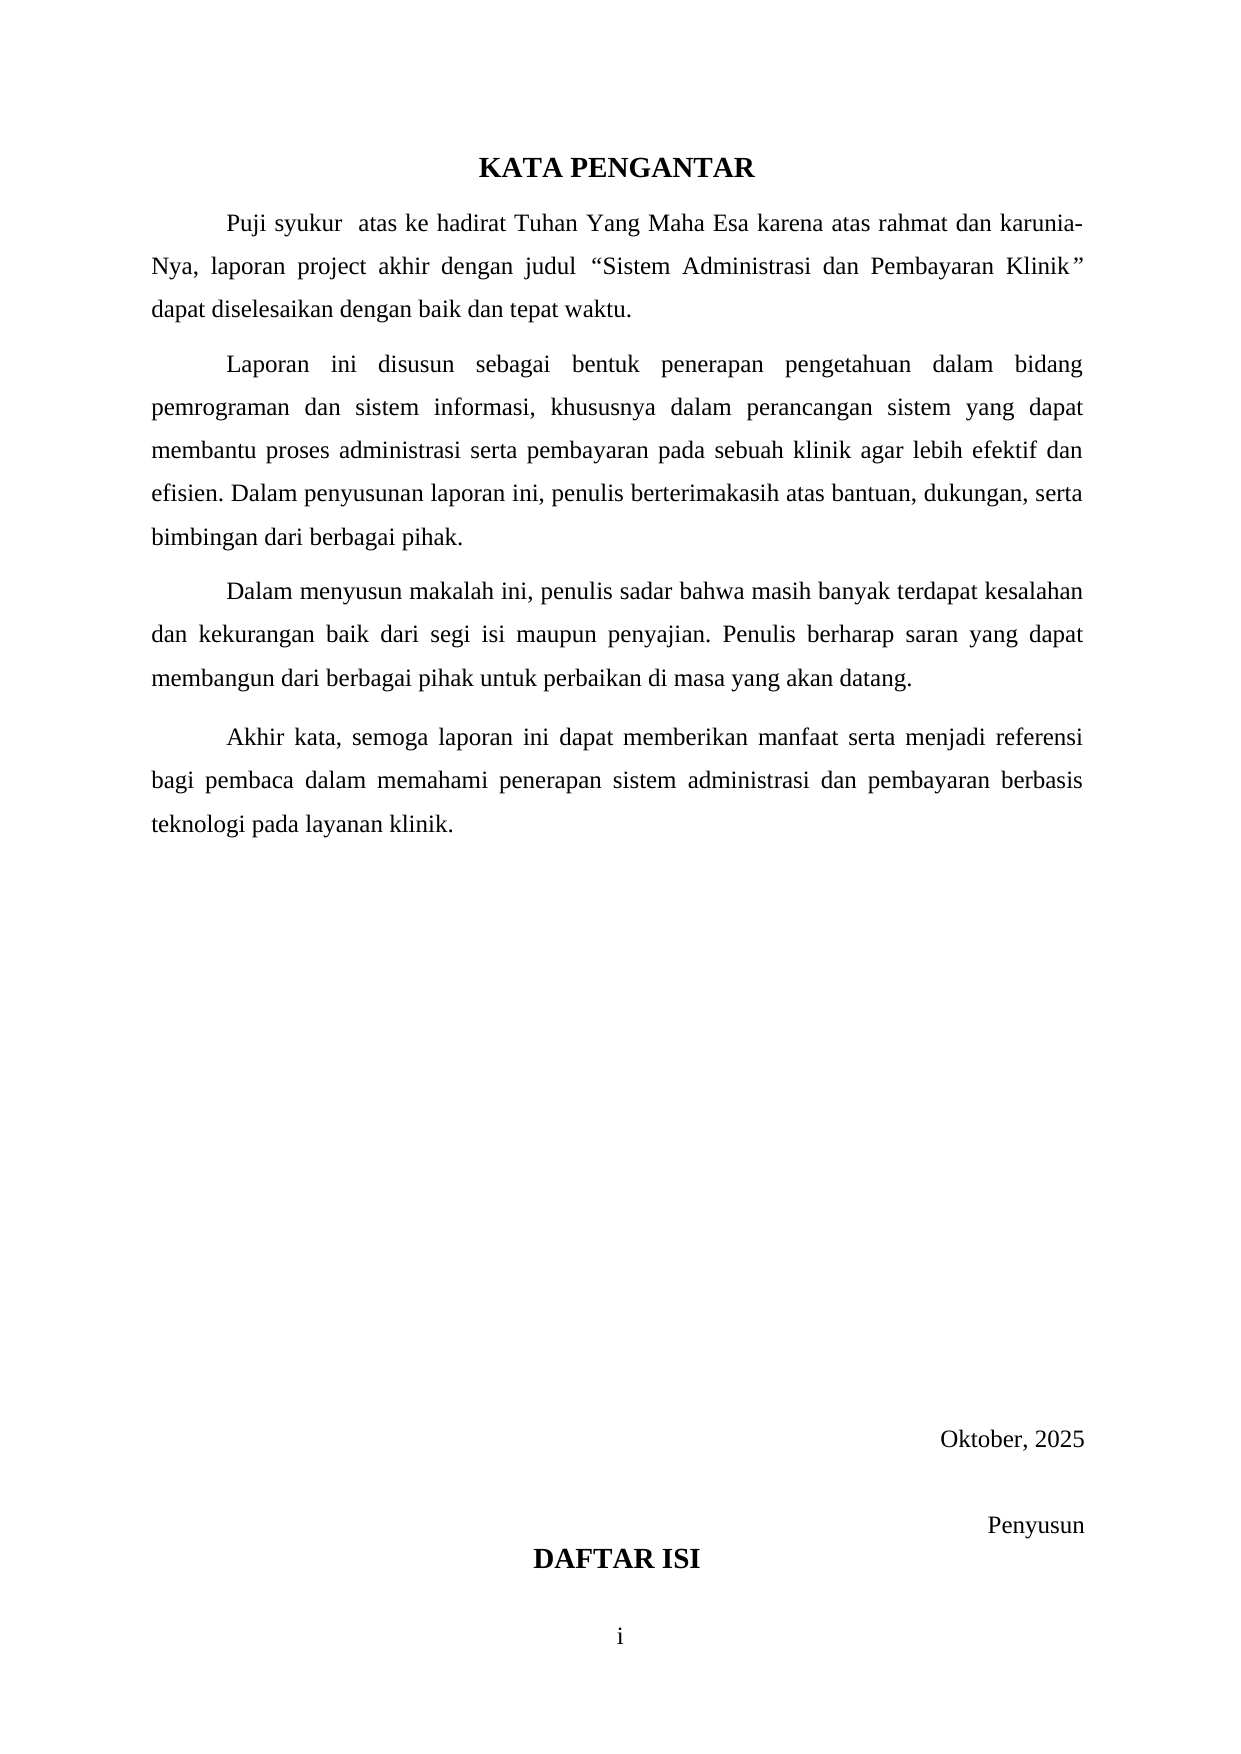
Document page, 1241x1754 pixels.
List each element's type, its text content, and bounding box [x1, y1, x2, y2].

text Puji syukur atas ke hadirat Tuhan Yang Maha Esa karena atas rahmat dan karunia-Nya, laporan project akhir dengan judul “Sistem Administrasi dan Pembayaran Klinik” dapat diselesaikan dengan baik dan tepat waktu. [151, 208, 1084, 323]
text Oktober, 2025 [150, 1424, 1084, 1453]
subtitle DAFTAR ISI [247, 1541, 987, 1574]
text Penyusun [150, 1510, 1084, 1539]
text Laporan ini disusun sebagai bentuk penerapan pengetahuan dalam bidang pemrograman dan sistem informasi, khususnya dalam perancangan sistem yang dapat membantu proses administrasi serta pembayaran pada sebuah klinik agar lebih efektif dan efisien. Dalam penyusunan laporan ini, penulis berterimakasih atas bantuan, dukungan, serta bimbingan dari berbagai pihak. [151, 349, 1084, 550]
text Akhir kata, semoga laporan ini dapat memberikan manfaat serta menjadi referensi bagi pembaca dalam memahami penerapan sistem administrasi dan pembayaran berbasis teknologi pada layanan klinik. [151, 722, 1084, 837]
subtitle KATA PENGANTAR [247, 150, 987, 183]
text Dalam menyusun makalah ini, penulis sadar bahwa masih banyak terdapat kesalahan dan kekurangan baik dari segi isi maupun penyajian. Penulis berharap saran yang dapat membangun dari berbagai pihak untuk perbaikan di masa yang akan datang. [151, 576, 1084, 691]
